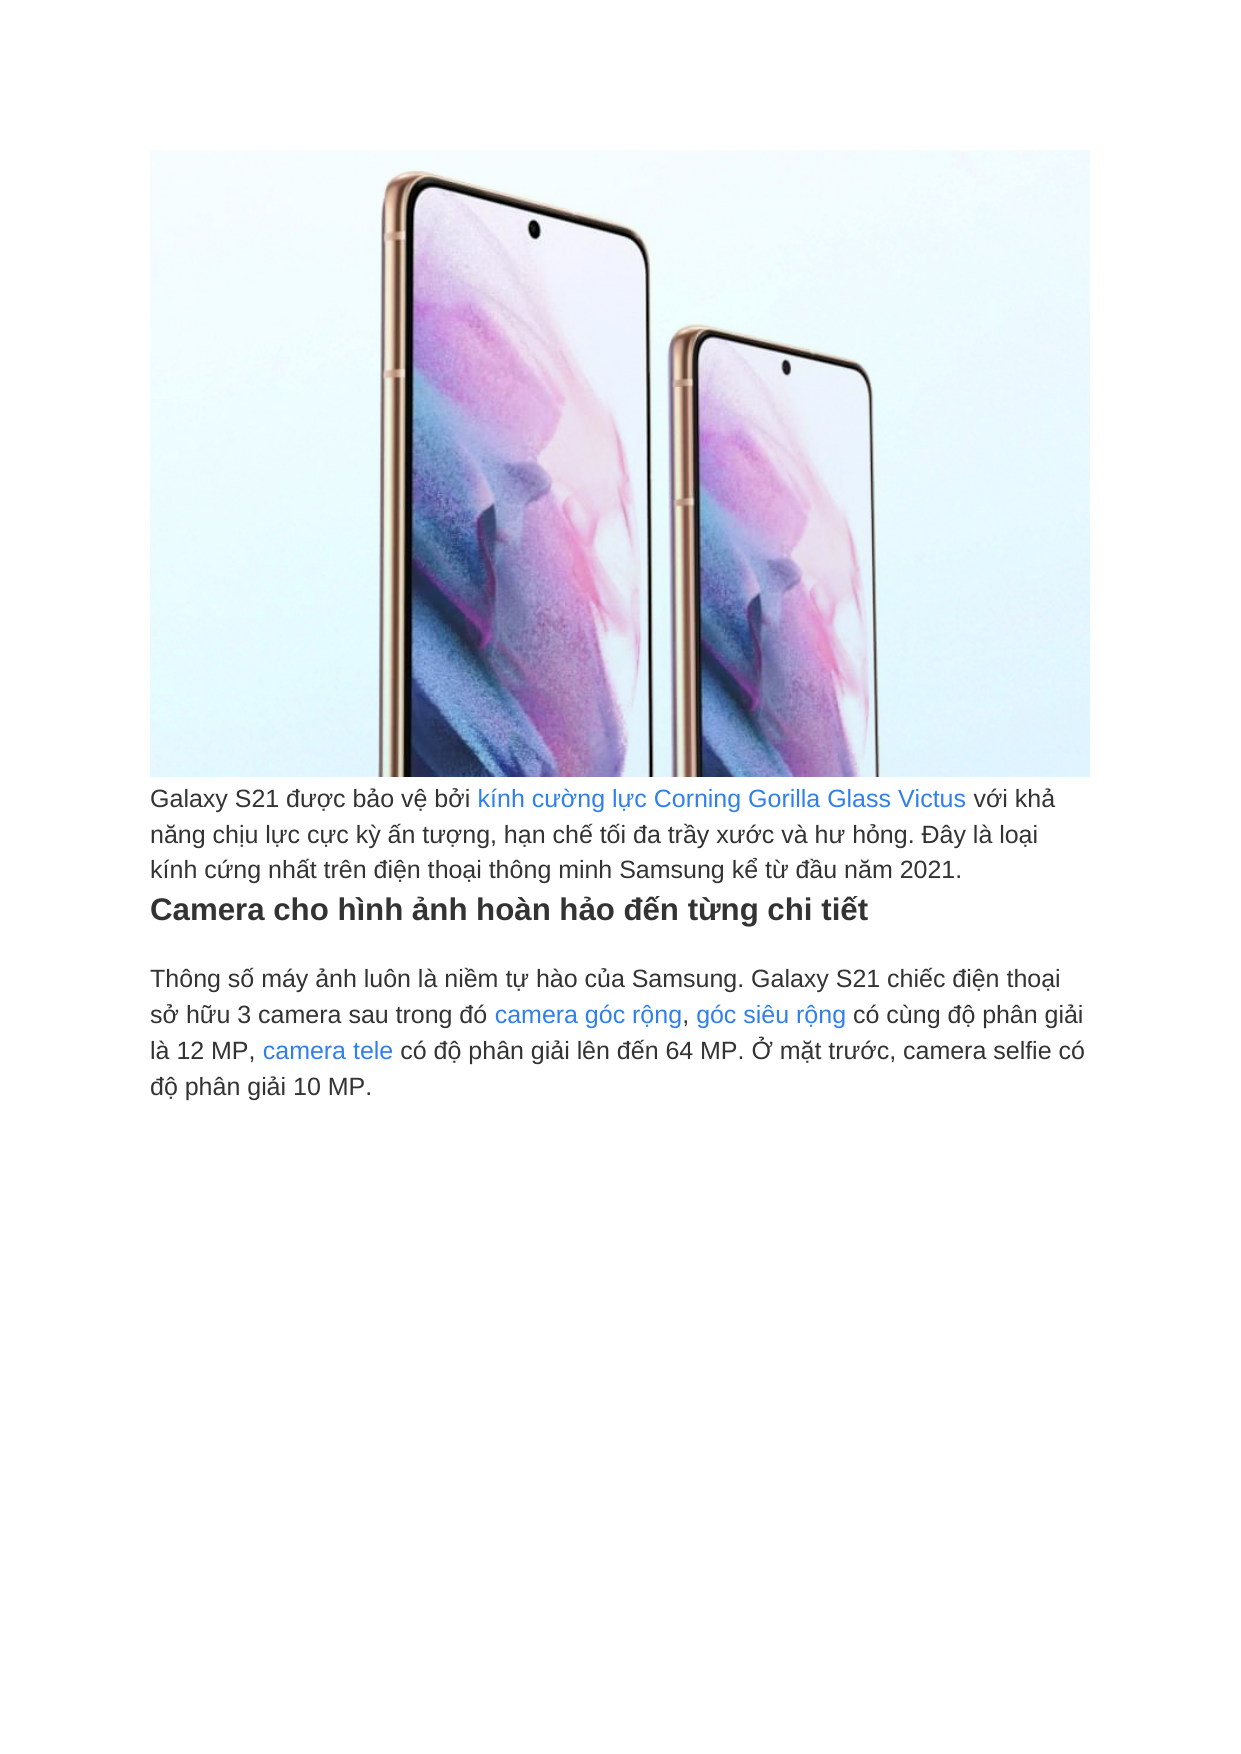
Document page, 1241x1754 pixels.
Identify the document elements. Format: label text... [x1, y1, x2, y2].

text Thông số máy ảnh luôn là niềm tự hào của Samsung. Galaxy S21 chiếc điện thoại sở hữu 3 camera sau trong đó camera góc rộng, góc siêu rộng có cùng độ phân giải là 12 MP, camera tele có độ phân giải lên đến 64 MP. Ở mặt trước, camera selfie có độ phân giải 10 MP. [150, 964, 1090, 1101]
subtitle Camera cho hình ảnh hoàn hảo đến từng chi tiết [150, 891, 1090, 927]
picture [150, 150, 1091, 777]
text Galaxy S21 được bảo vệ bởi kính cường lực Corning Gorilla Glass Victus với khả năng chịu lực cực kỳ ấn tượng, hạn chế tối đa trầy xước và hư hỏng. Đây là loại kính cứng nhất trên điện thoại thông minh Samsung kể từ đầu năm 2021. [150, 784, 1090, 884]
